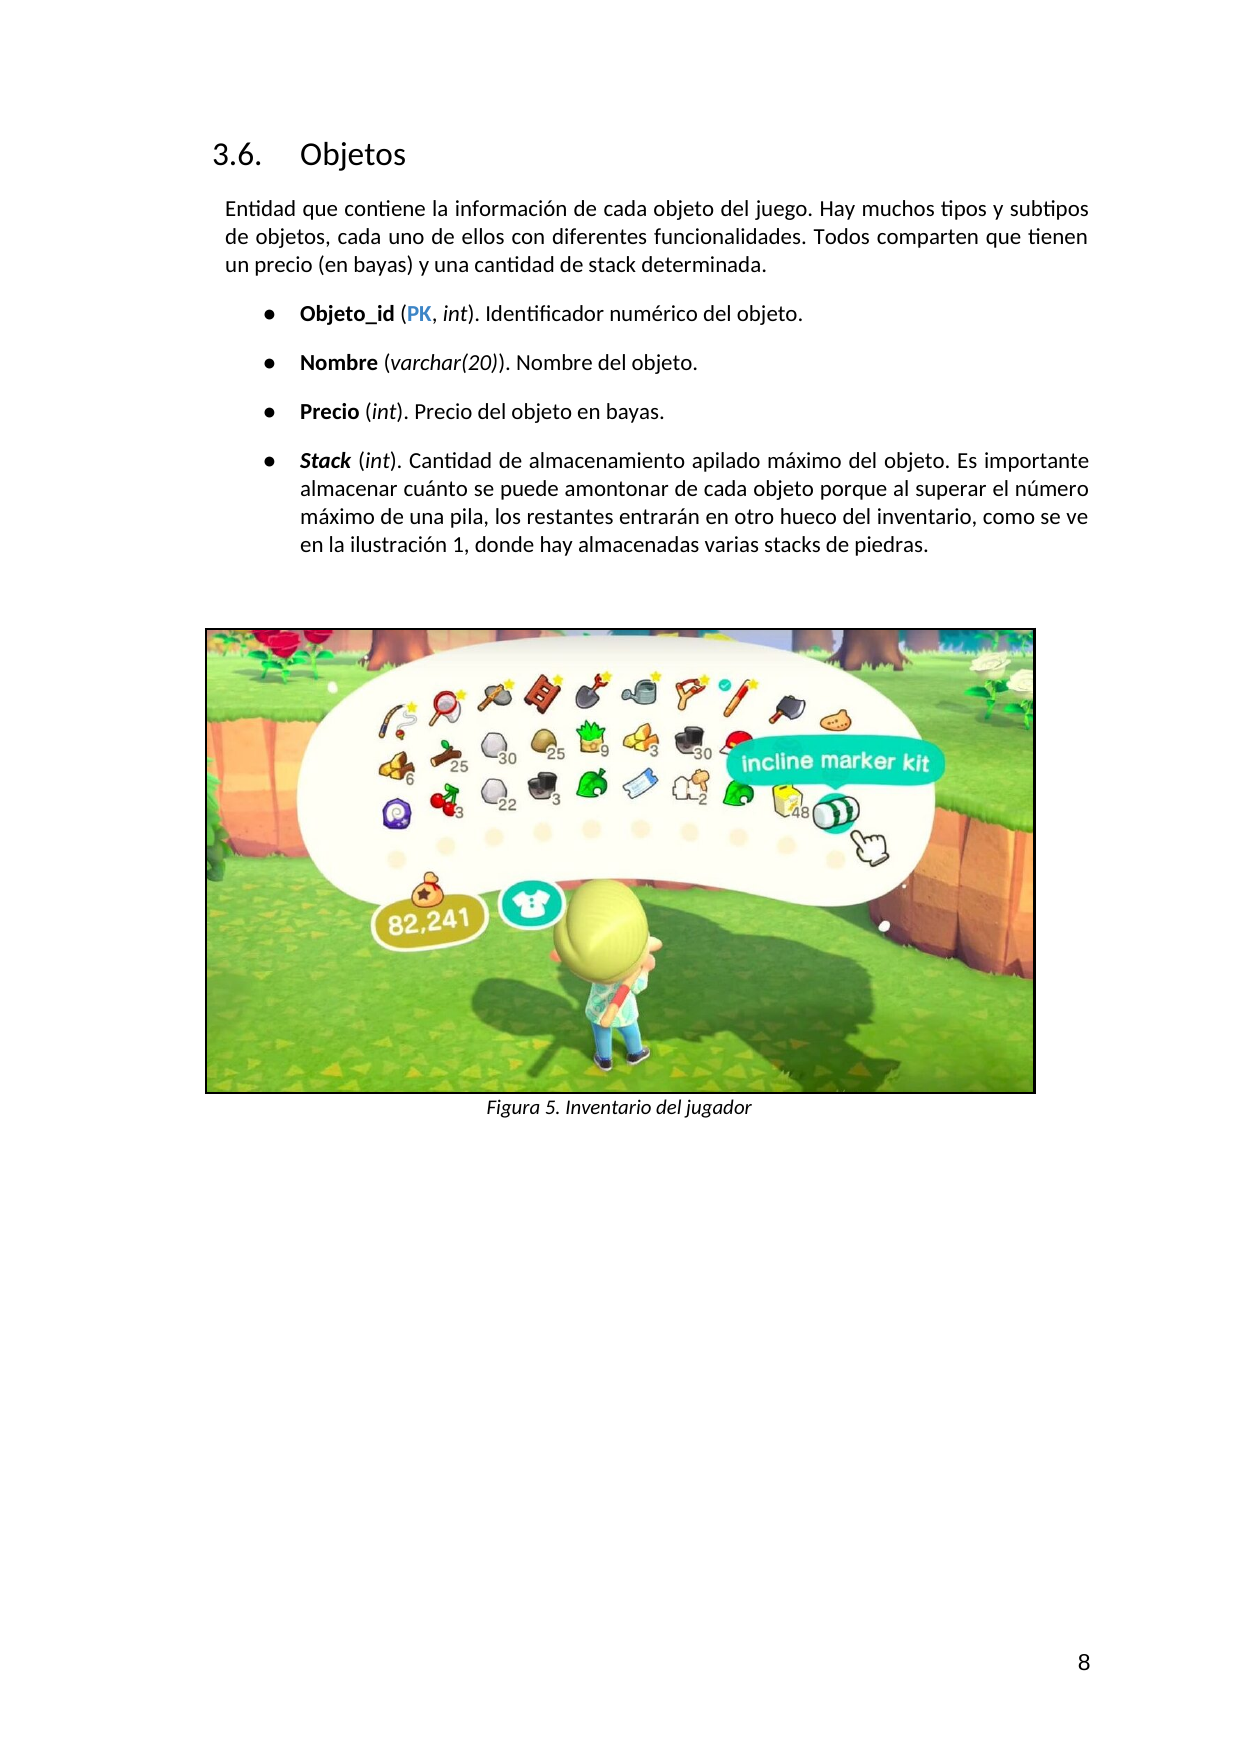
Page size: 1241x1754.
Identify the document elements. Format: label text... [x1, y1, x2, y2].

text Entidad que contiene la información de cada objeto del juego. Hay muchos tipos y subtipos de objetos, cada uno de ellos con diferentes funcionalidades. Todos comparten que tienen un precio (en bayas) y una cantidad de stack determinada. [225, 194, 1090, 278]
picture [207, 630, 1033, 1092]
list Precio (int). Precio del objeto en bayas. [262, 397, 1090, 425]
subtitle Objetos [262, 133, 1090, 173]
list Stack (int). Cantidad de almacenamiento apilado máximo del objeto. Es importante almacenar cuánto se puede amontonar de cada objeto porque al superar el número máximo de una pila, los restantes entrarán en otro hueco del inventario, como se ve en la ilustración 1, donde hay almacenadas varias stacks de piedras. [262, 446, 1090, 558]
list Objeto_id (PK, int). Identificador numérico del objeto. [262, 299, 1090, 327]
list Nombre (varchar(20)). Nombre del objeto. [262, 348, 1090, 376]
